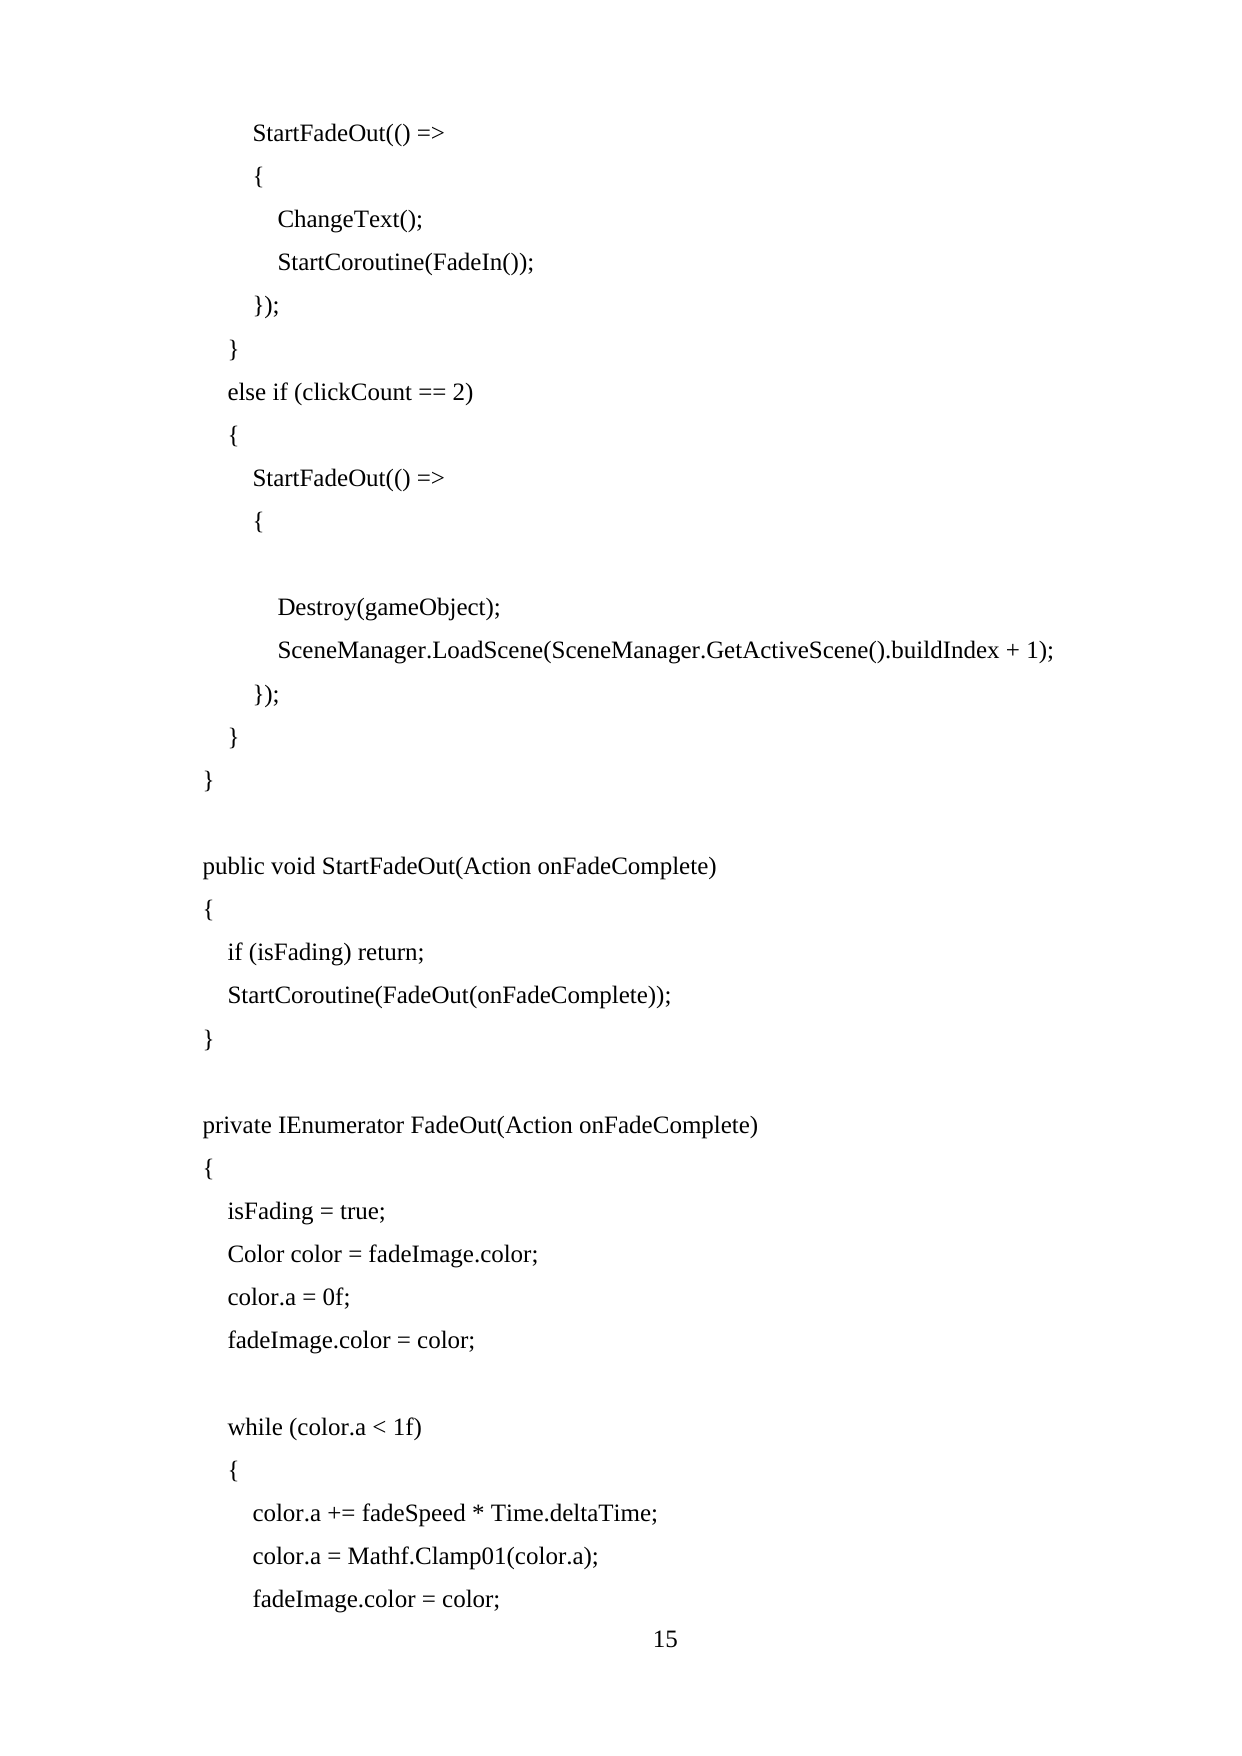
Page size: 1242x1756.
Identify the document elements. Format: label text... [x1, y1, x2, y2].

text { [177, 894, 1153, 923]
text { [177, 161, 1153, 190]
text SceneManager.LoadScene(SceneManager.GetActiveScene().buildIndex + 1); [177, 636, 1153, 664]
text }); [177, 679, 1153, 707]
text } [177, 765, 1153, 794]
text }); [177, 291, 1153, 319]
text { [177, 420, 1153, 449]
text if (isFading) return; [177, 937, 1153, 966]
text color.a = Mathf.Clamp01(color.a); [177, 1541, 1153, 1570]
text { [177, 506, 1153, 535]
text private IEnumerator FadeOut(Action onFadeComplete) [177, 1110, 1153, 1139]
text StartCoroutine(FadeIn()); [177, 247, 1153, 276]
text { [177, 1153, 1153, 1182]
text Color color = fadeImage.color; [177, 1239, 1153, 1268]
text else if (clickCount == 2) [177, 377, 1153, 406]
text StartFadeOut(() => [177, 118, 1153, 147]
text { [177, 1455, 1153, 1484]
text while (color.a < 1f) [177, 1412, 1153, 1441]
text public void StartFadeOut(Action onFadeComplete) [177, 851, 1153, 880]
text StartCoroutine(FadeOut(onFadeComplete)); [177, 981, 1153, 1009]
text color.a = 0f; [177, 1282, 1153, 1311]
text ChangeText(); [177, 204, 1153, 233]
text isFading = true; [177, 1196, 1153, 1225]
text color.a += fadeSpeed * Time.deltaTime; [177, 1498, 1153, 1527]
text } [177, 334, 1153, 362]
text fadeImage.color = color; [177, 1326, 1153, 1354]
text } [177, 722, 1153, 751]
text fadeImage.color = color; [177, 1584, 1153, 1613]
text } [177, 1024, 1153, 1052]
text Destroy(gameObject); [177, 592, 1153, 621]
text StartFadeOut(() => [177, 463, 1153, 492]
